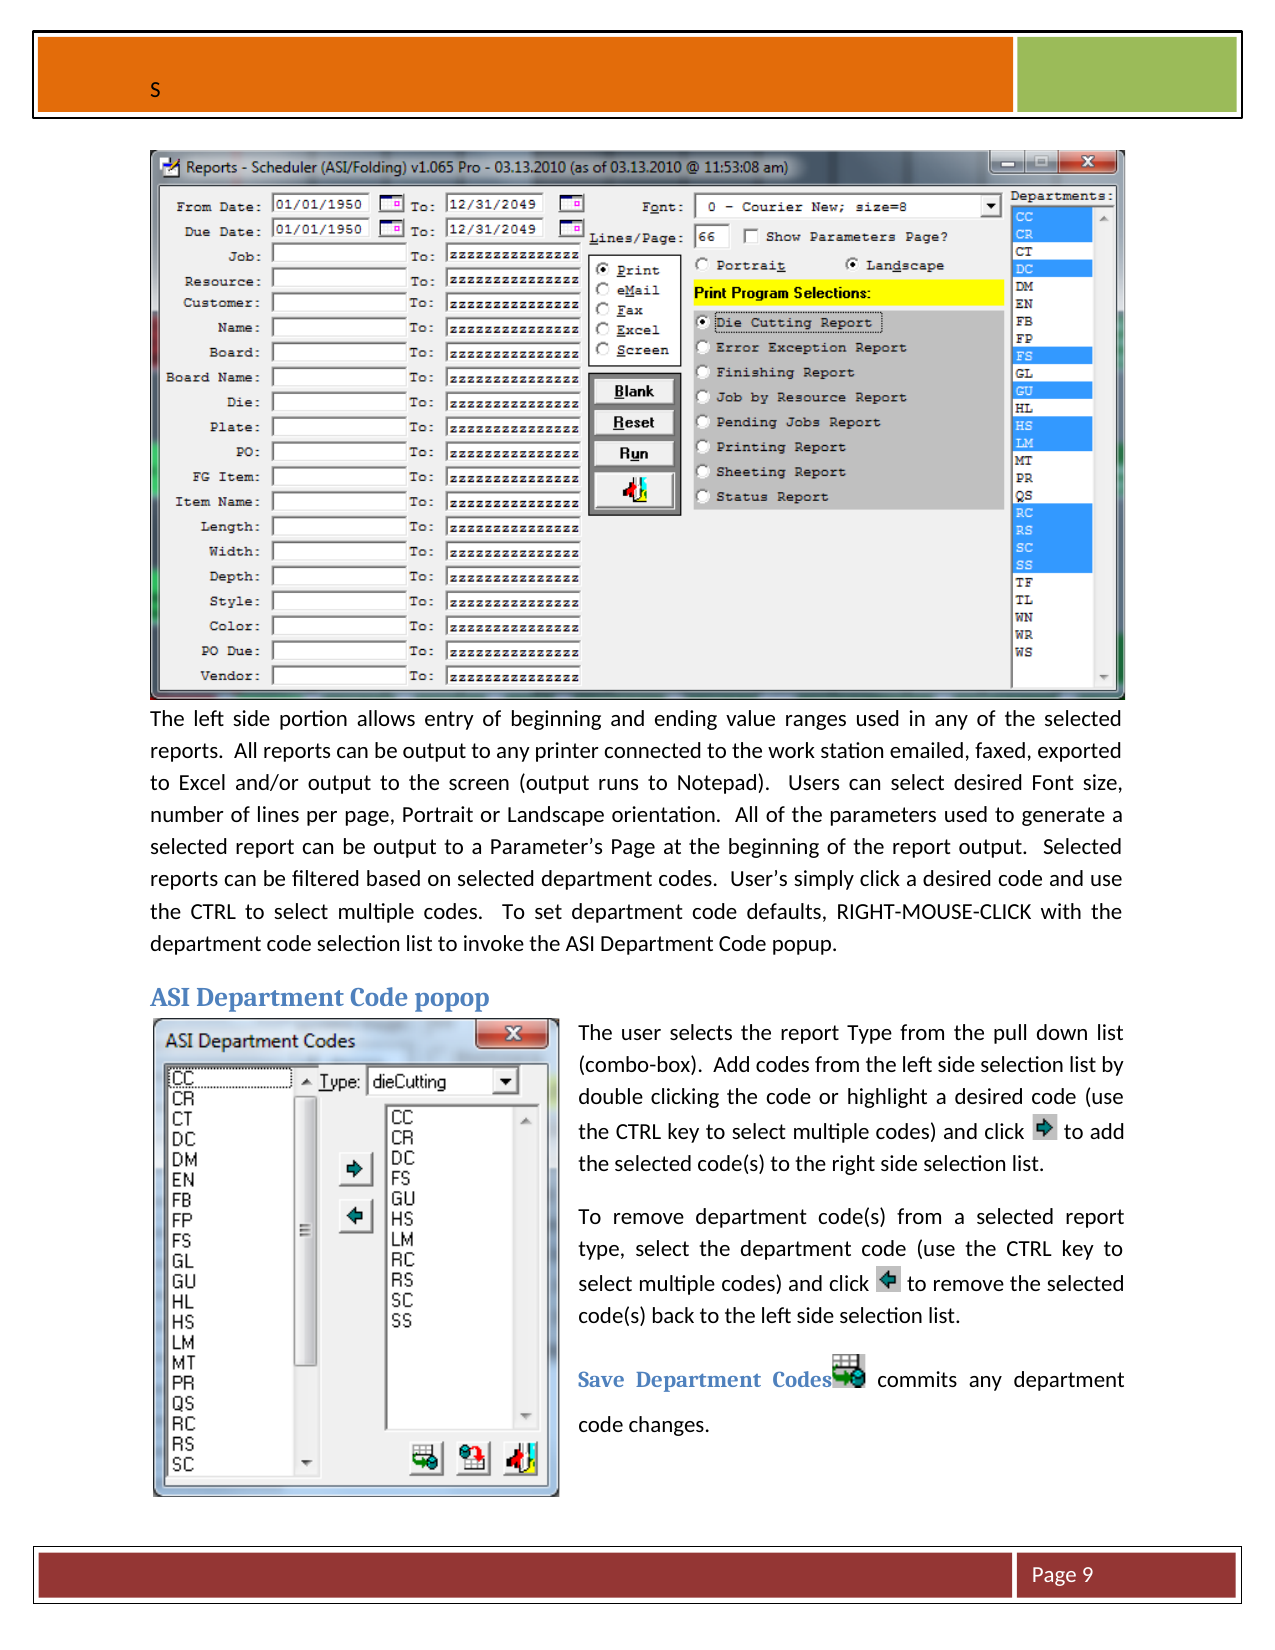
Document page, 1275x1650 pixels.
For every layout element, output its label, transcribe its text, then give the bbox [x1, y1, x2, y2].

text The user selects the report Type from the pull down list (combo-box). Add codes from the left side selection list by double clicking the code or highlight a desired code (use the CTRL key to select multiple codes) and click to add the selected code(s) to the right side selection list. [560, 1018, 1125, 1177]
text Save Department Codes commits any department code changes. [560, 1354, 1125, 1438]
text To remove department code(s) from a selected report type, select the department code (use the CTRL key to select multiple codes) and click to remove the selected code(s) back to the left side selection list. [560, 1202, 1125, 1329]
subtitle ASI Department Code popop [150, 982, 1125, 1013]
picture [153, 1018, 560, 1497]
picture [1032, 1114, 1058, 1140]
picture [876, 1266, 901, 1292]
text The left side portion allows entry of beginning and ending value ranges used in any of the selected reports. All reports can be output to any printer connected to the work station emailed, faxed, exported to Excel and/or output to the screen (output runs to Notepad). Users can select desired Font size, number of lines per page, Portrait or Landscape orientation. All of the parameters used to generate a selected report can be output to a Parameter’s Page at the beginning of the report output. Selected reports can be filtered based on selected department codes. User’s simply click a desired code and use the CTRL to select multiple codes. To set department code defaults, RIGHT-MOUSE-CLICK with the department code selection list to invoke the ASI Department Code popup. [150, 700, 1125, 957]
picture [832, 1354, 866, 1388]
picture [150, 150, 1125, 700]
